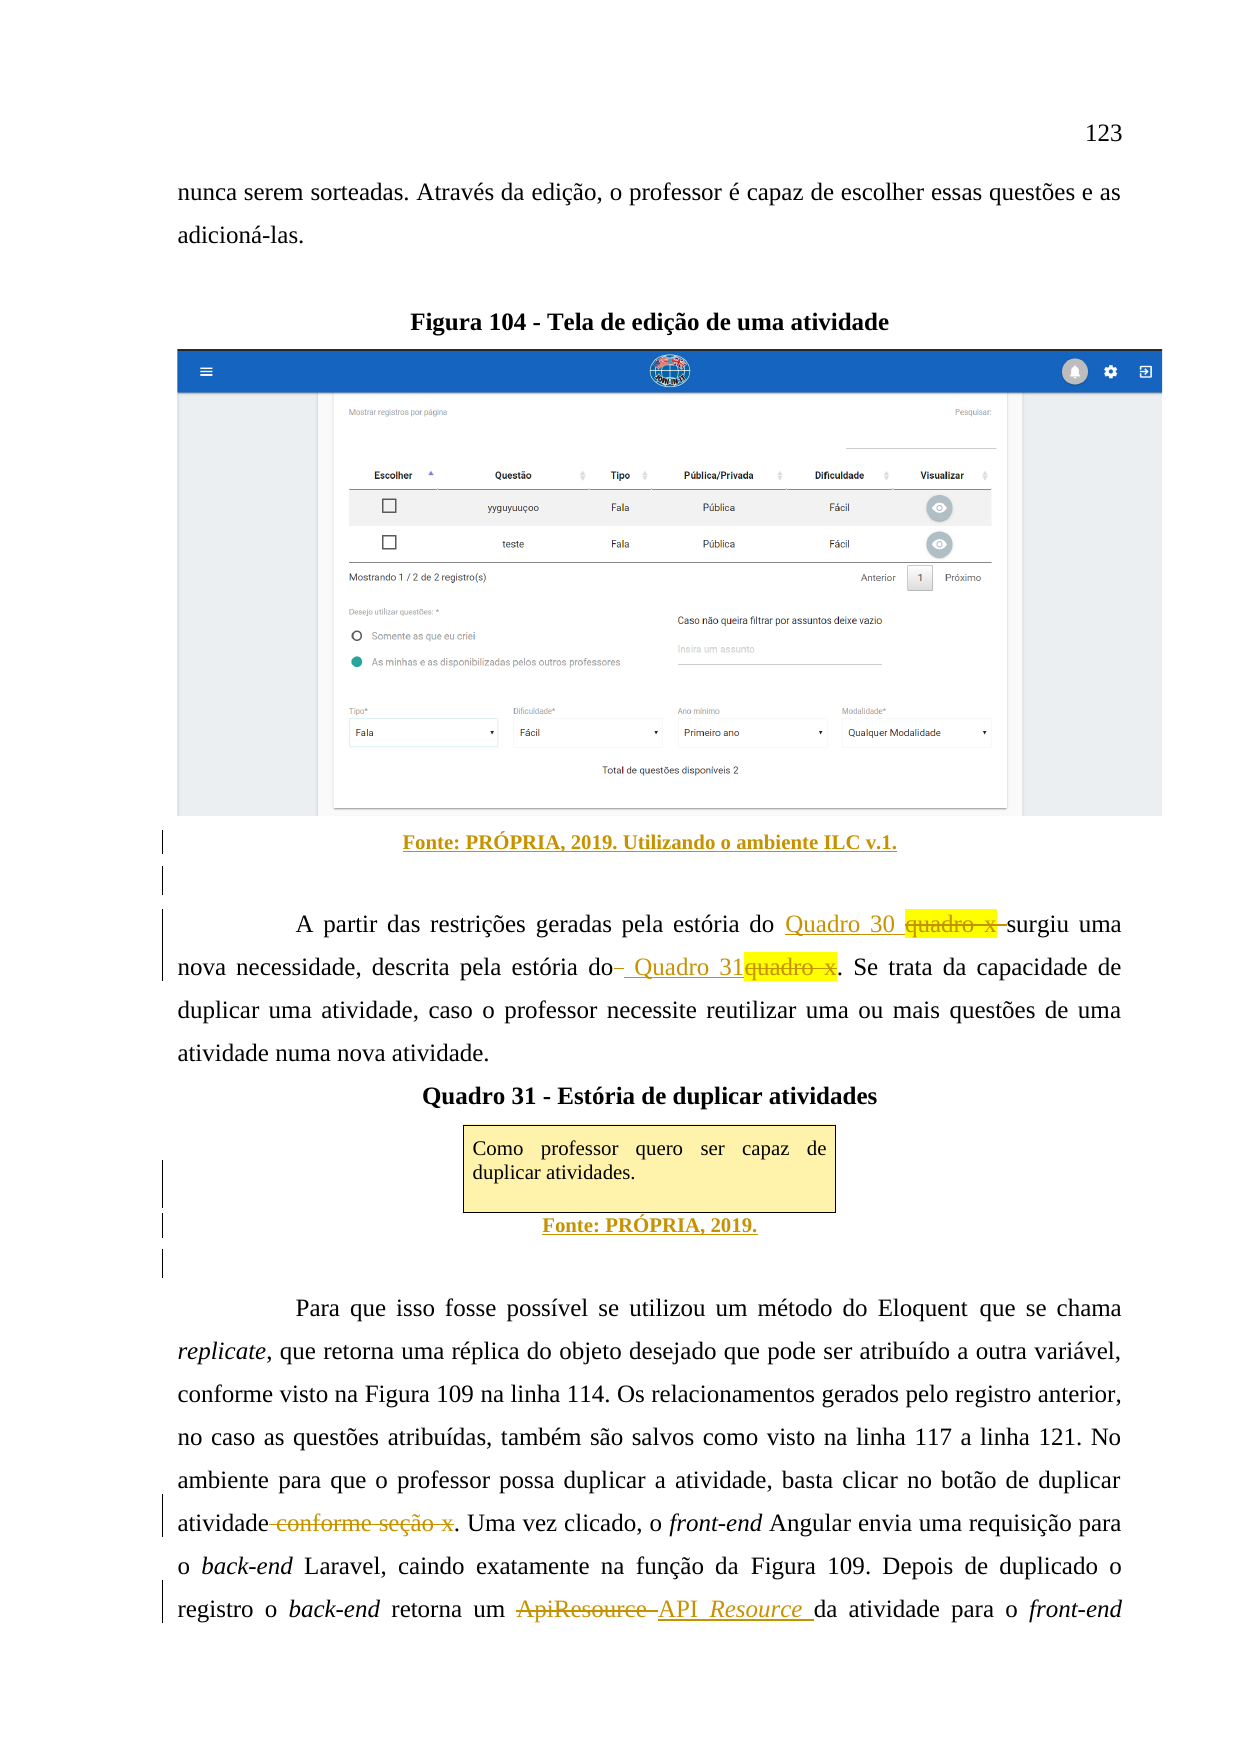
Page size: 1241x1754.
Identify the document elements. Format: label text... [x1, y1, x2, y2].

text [177, 1293, 1122, 1623]
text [177, 177, 1122, 249]
picture [177, 349, 1163, 816]
text Como professor quero ser capaz de duplicar atividades. [464, 1126, 835, 1173]
text Quadro - Estória de duplicar atividades [177, 1081, 1122, 1110]
text A partir das restrições geradas pela estória do surgiu uma nova necessidade, descrita pela estória do. Se trata da capacidade de duplicar uma atividade, caso o professor necessite reutilizar uma ou mais questões de uma atividade numa nova atividade. [177, 909, 1122, 1067]
text Figura - Tela de edição de uma atividade [177, 307, 1122, 335]
